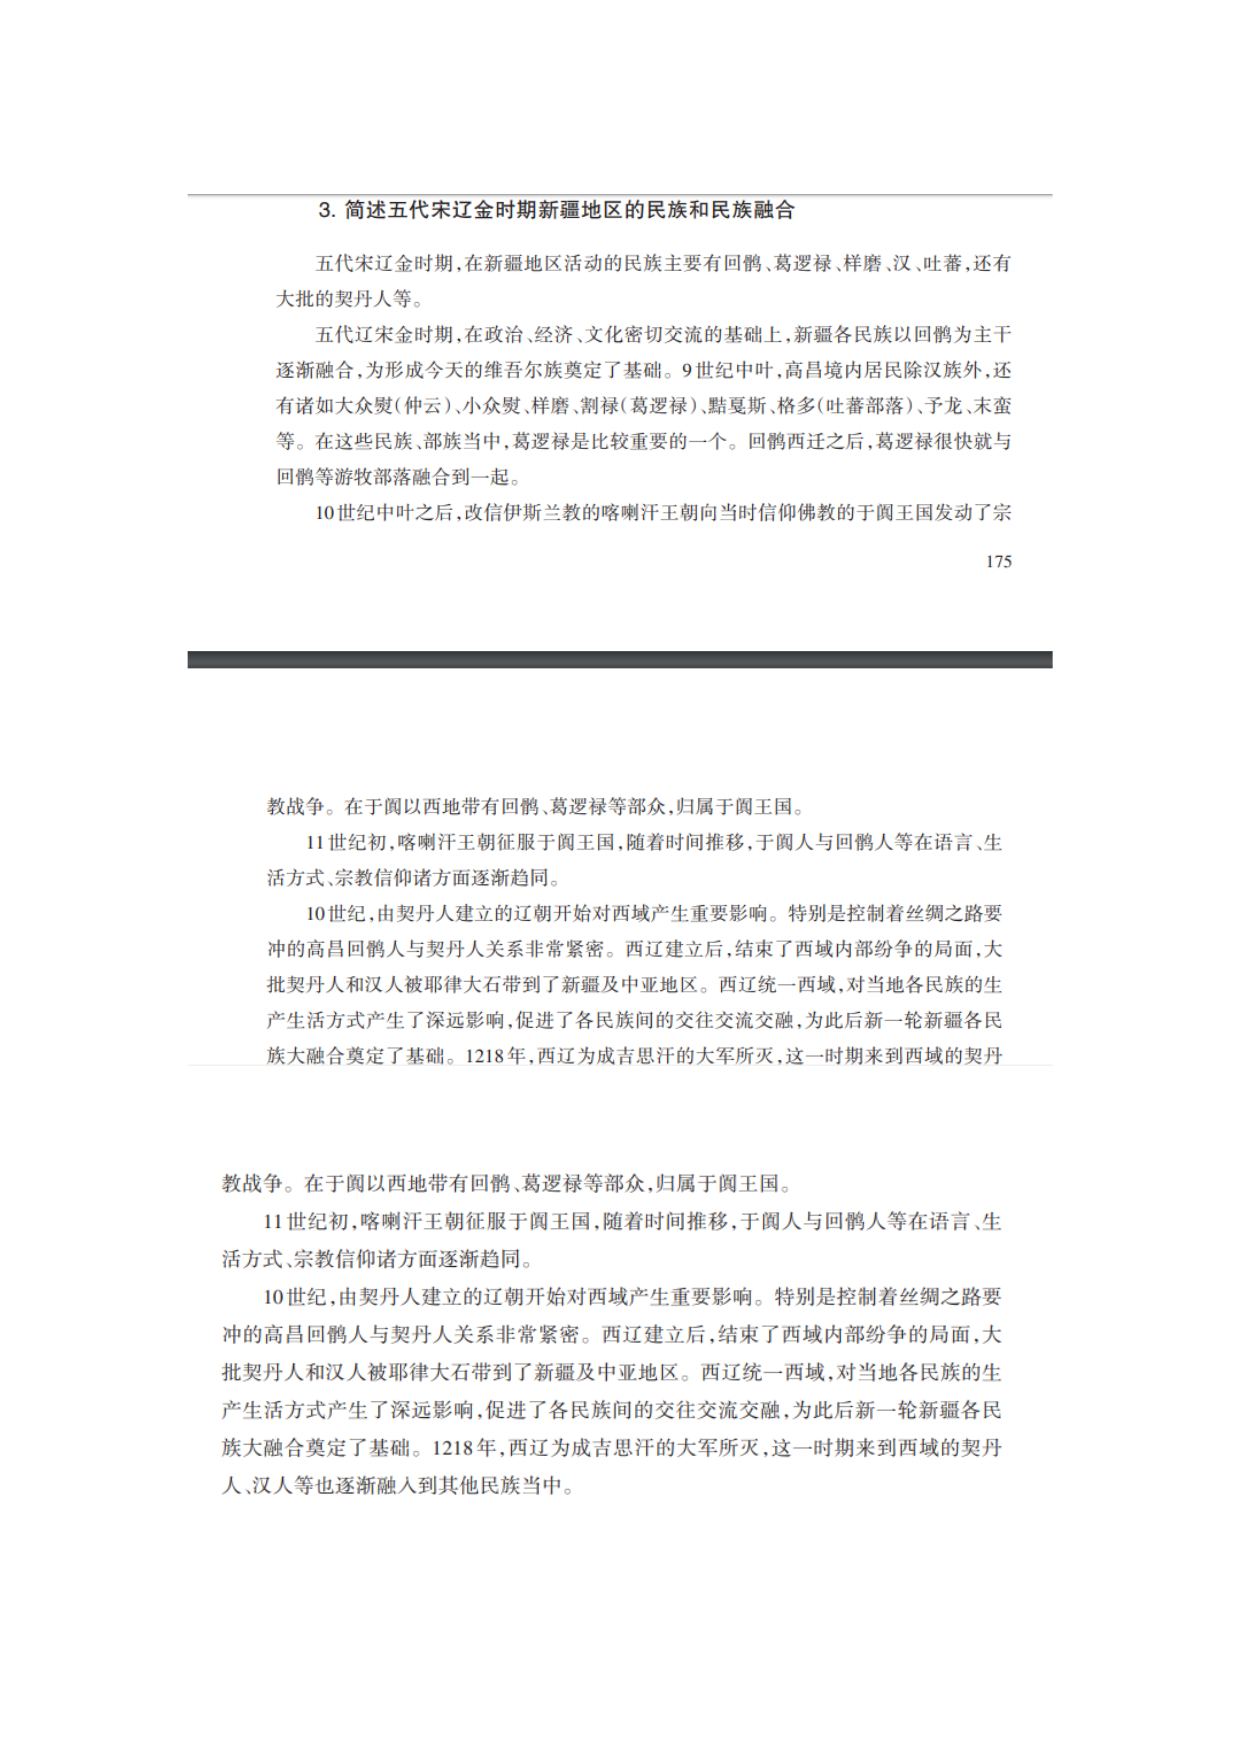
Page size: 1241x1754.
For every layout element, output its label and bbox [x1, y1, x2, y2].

picture [187, 1104, 1053, 1579]
picture [187, 194, 1053, 1067]
